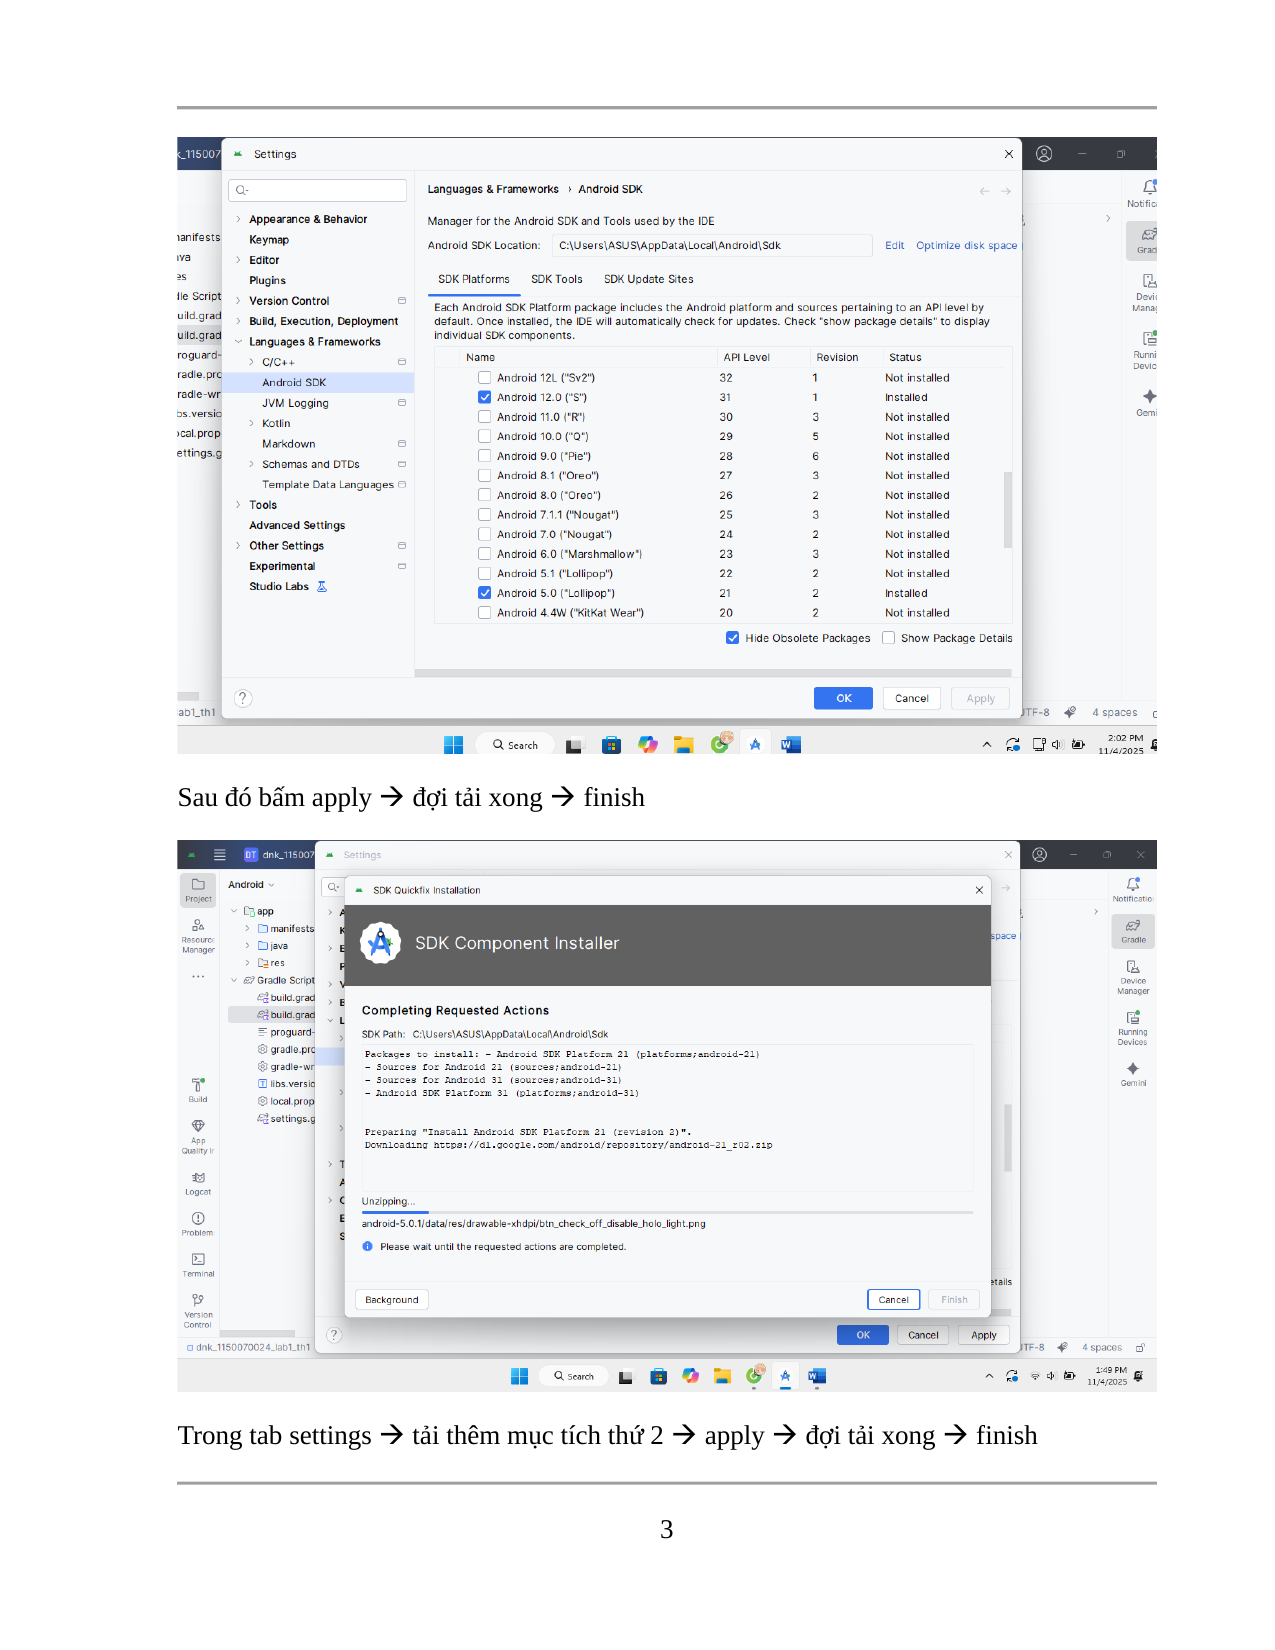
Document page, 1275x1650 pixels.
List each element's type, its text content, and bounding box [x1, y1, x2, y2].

text Sau đó bấm apply đợi tải xong finish [177, 781, 1156, 813]
text Trong tab settings tải thêm mục tích thứ 2 apply đợi tải xong finish [177, 1419, 1156, 1451]
